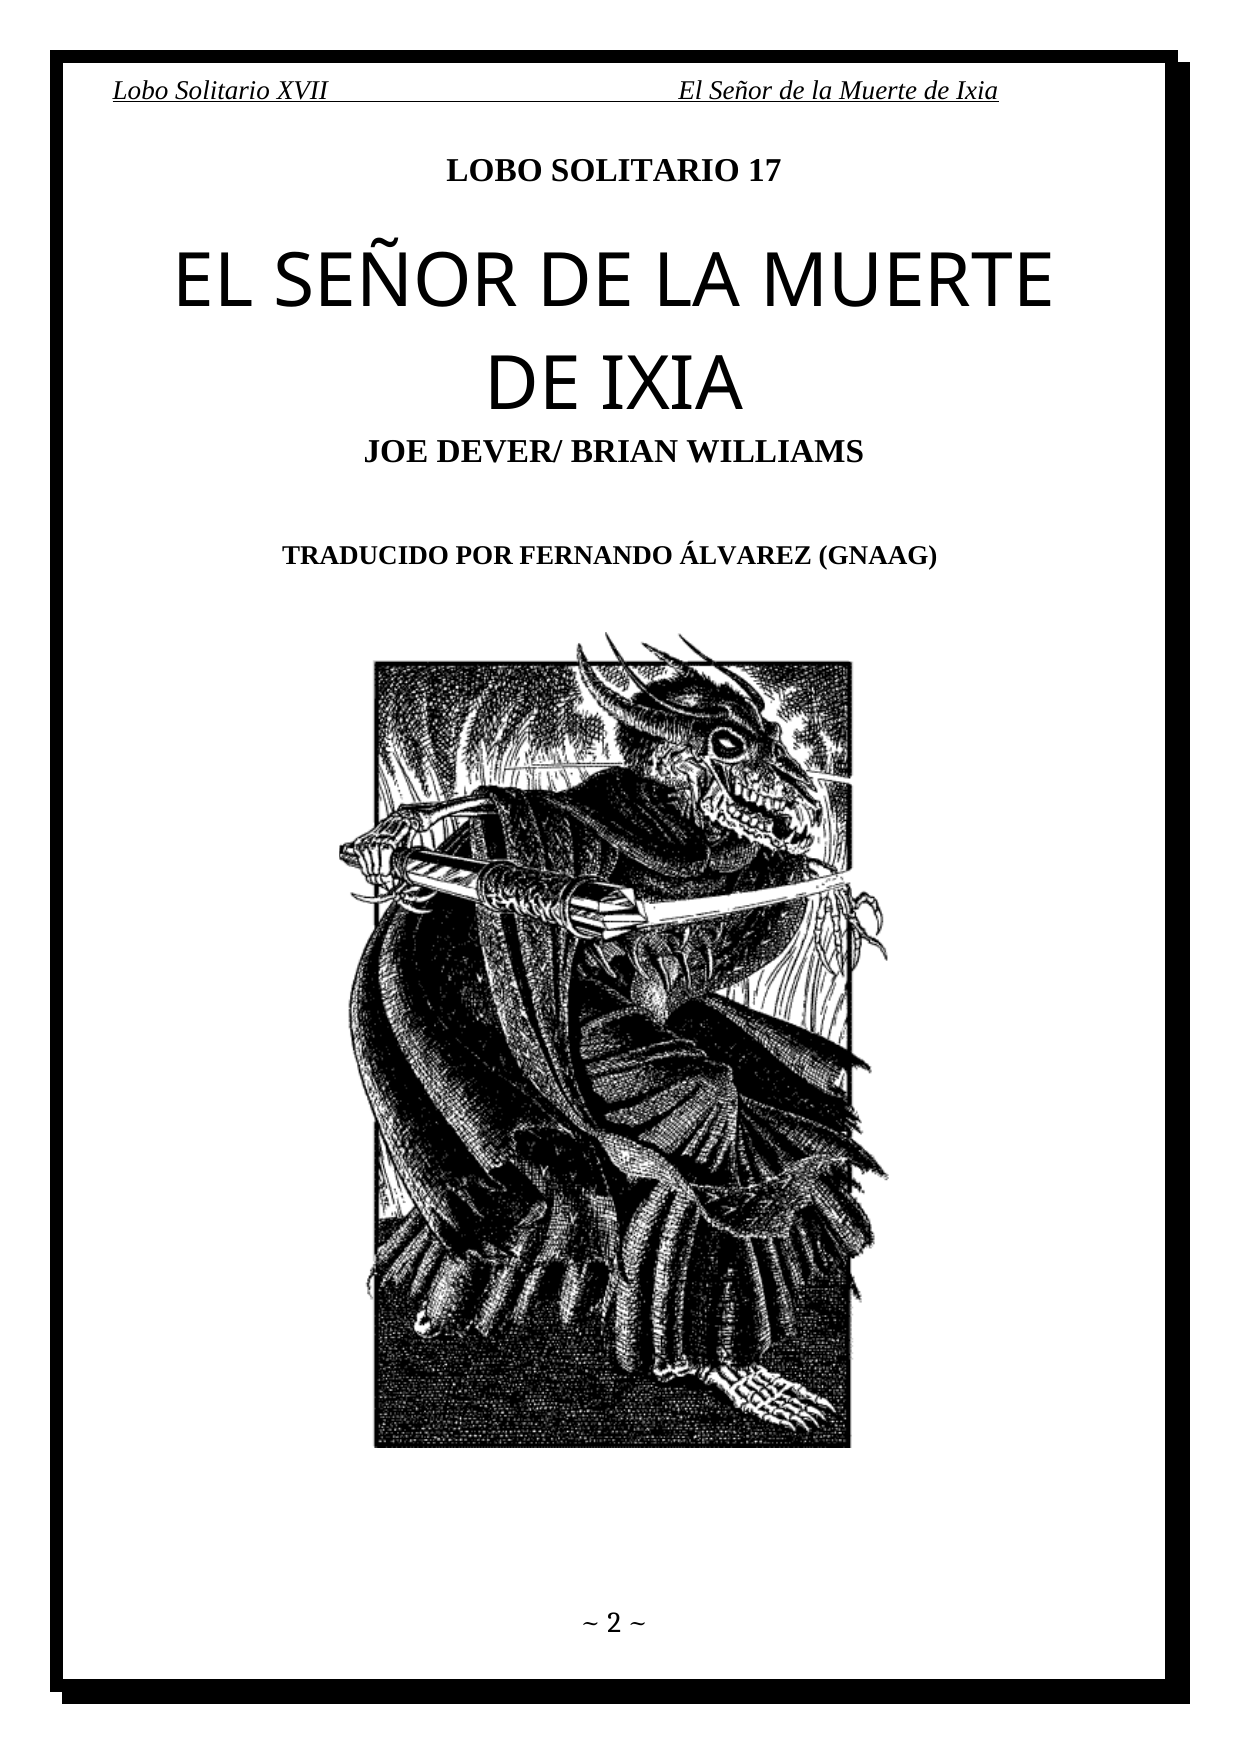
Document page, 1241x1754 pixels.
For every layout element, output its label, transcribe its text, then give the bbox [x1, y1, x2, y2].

text TRADUCIDO POR FERNANDO ÁLVAREZ (GNAAG) [112, 539, 1115, 570]
text DE IXIA [112, 329, 1115, 431]
text LOBO SOLITARIO 17 [112, 150, 1115, 188]
picture [339, 632, 889, 1448]
text EL SEÑOR DE LA MUERTE [112, 227, 1115, 329]
text JOE DEVER/ BRIAN WILLIAMS [112, 431, 1115, 469]
